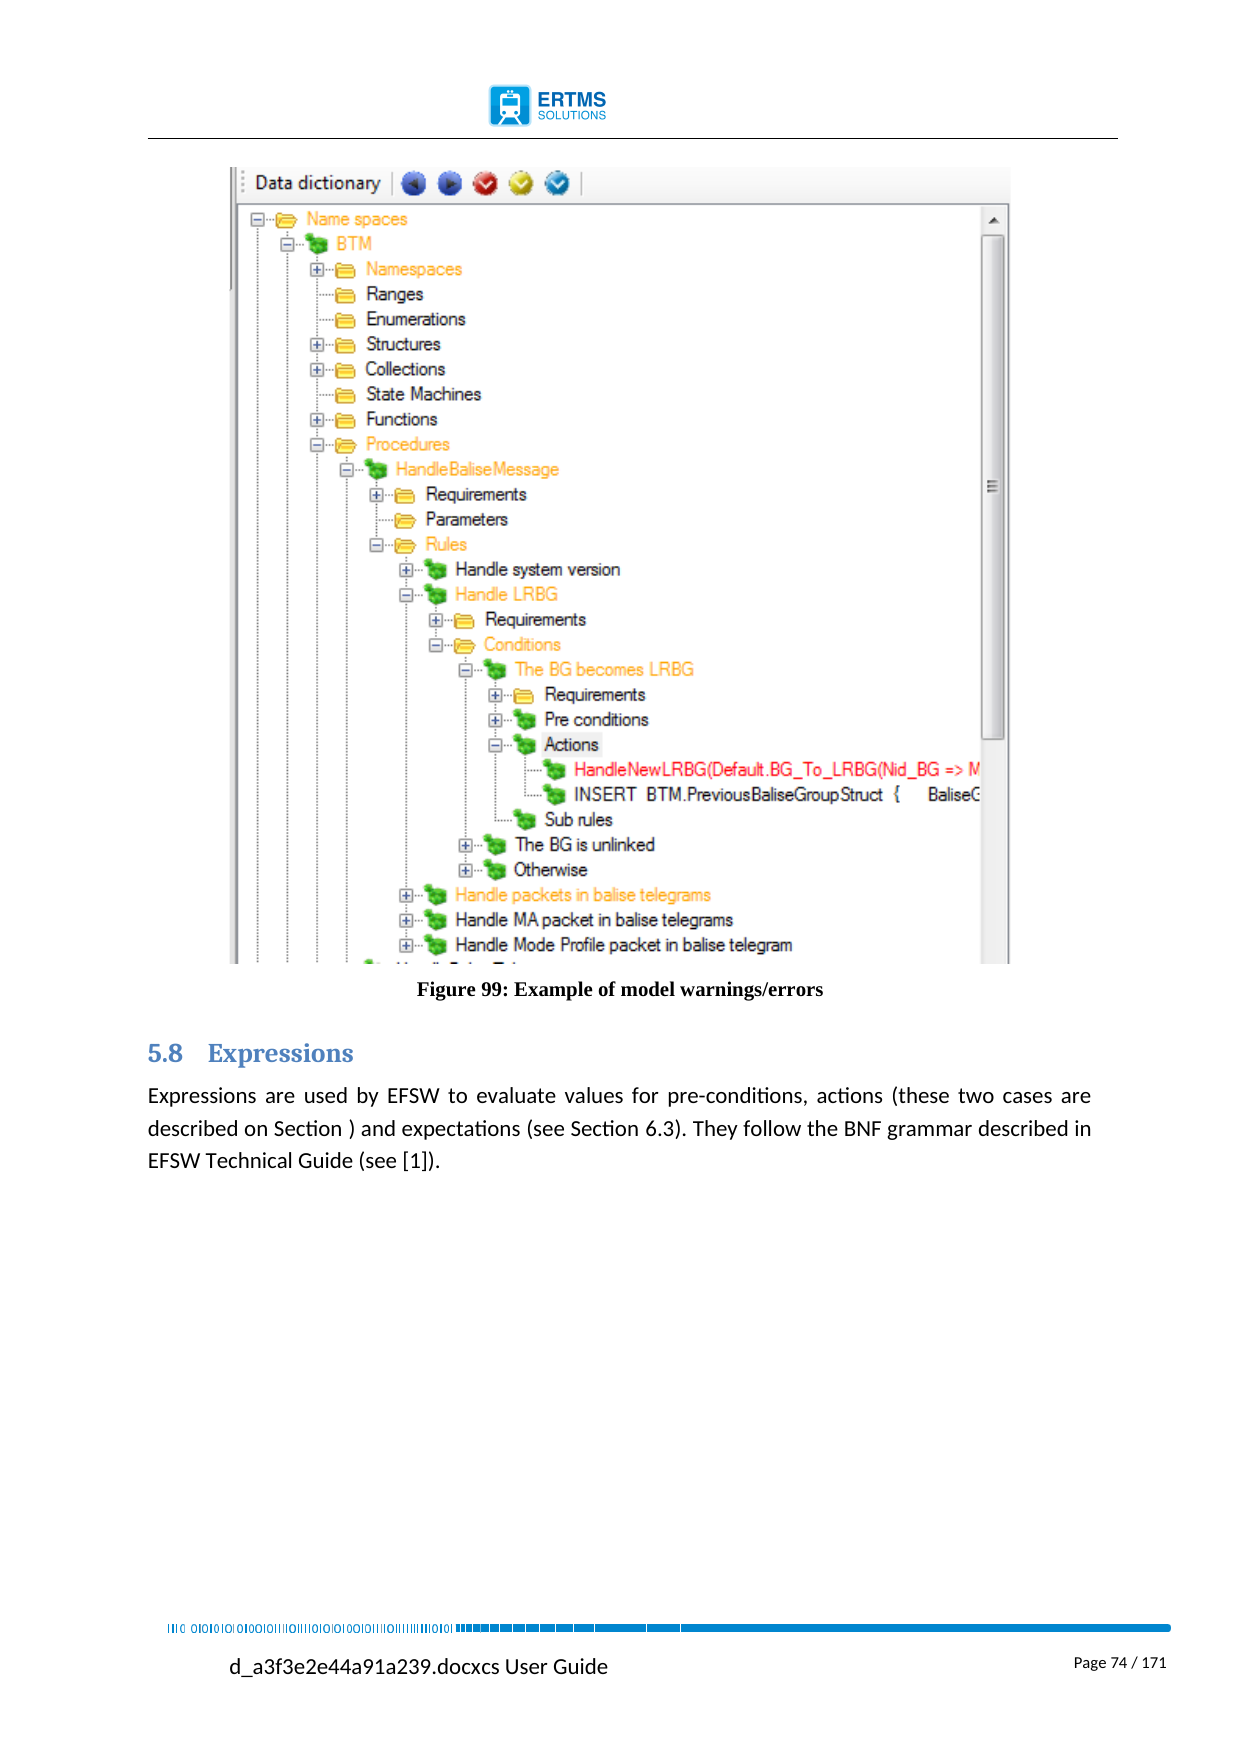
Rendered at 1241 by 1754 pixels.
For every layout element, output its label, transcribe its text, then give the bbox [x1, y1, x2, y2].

text Figure 99: Example of model warnings/errors [148, 976, 1093, 1001]
picture [477, 73, 617, 138]
text Expressions are used by EFSW to evaluate values for pre-conditions, actions (these two cases are described on Section 0) and expectations (see Section 6.3). They follow the BNF grammar described in EFSW Technical Guide (see [1]). [148, 1082, 1093, 1174]
picture [167, 1624, 1171, 1633]
subtitle Expressions [148, 1038, 1093, 1069]
picture [229, 167, 1011, 964]
